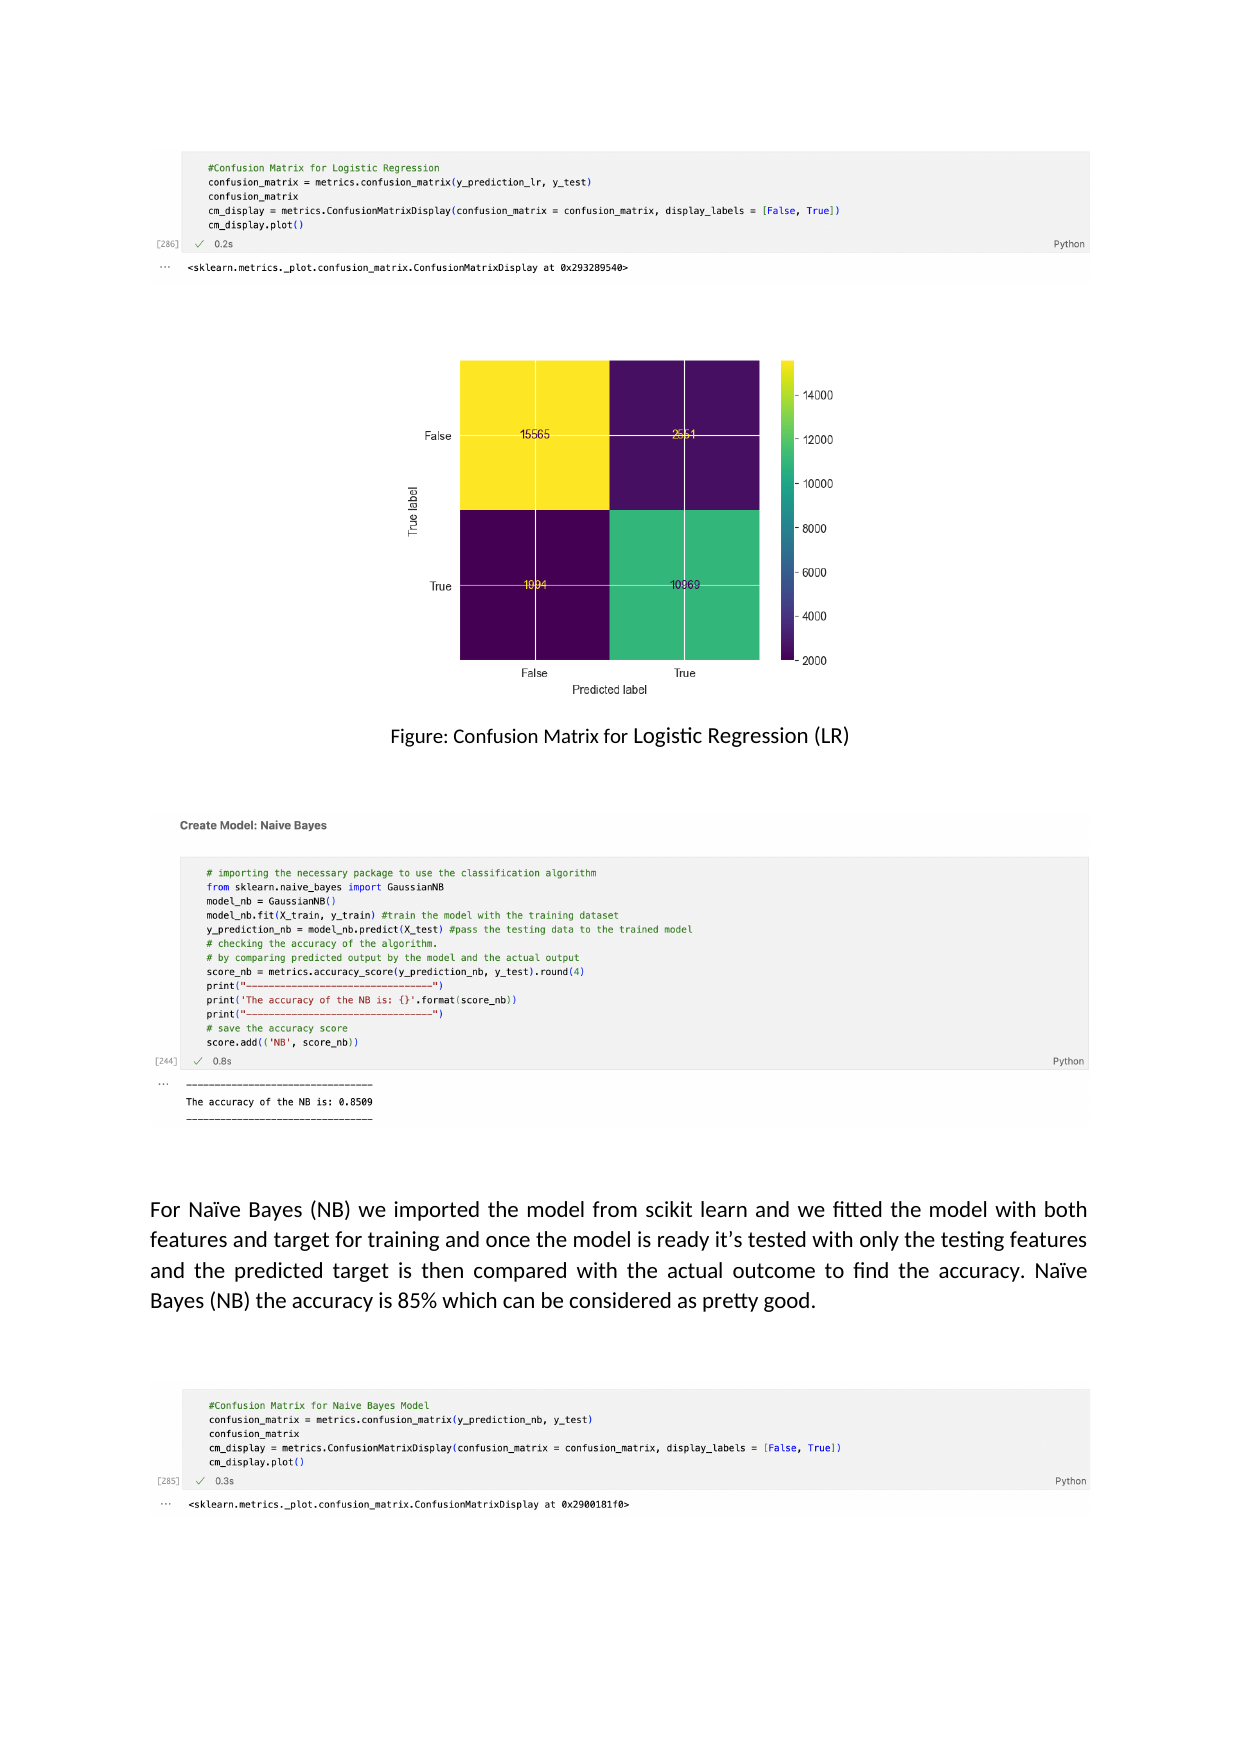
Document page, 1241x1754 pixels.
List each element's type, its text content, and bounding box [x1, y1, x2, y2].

picture [400, 352, 840, 703]
picture [150, 150, 1091, 285]
picture [150, 1382, 1091, 1517]
text Figure: Confusion Matrix for Logistic Regression (LR) [150, 721, 1090, 749]
text For Naïve Bayes (NB) we imported the model from scikit learn and we fitted the model with both features and target for training and once the model is ready it’s tested with only the testing features and the predicted target is then compared with the actual outcome to find the accuracy. Naïve Bayes (NB) the accuracy is 85% which can be considered as pretty good. [150, 1195, 1090, 1314]
picture [150, 812, 1091, 1127]
